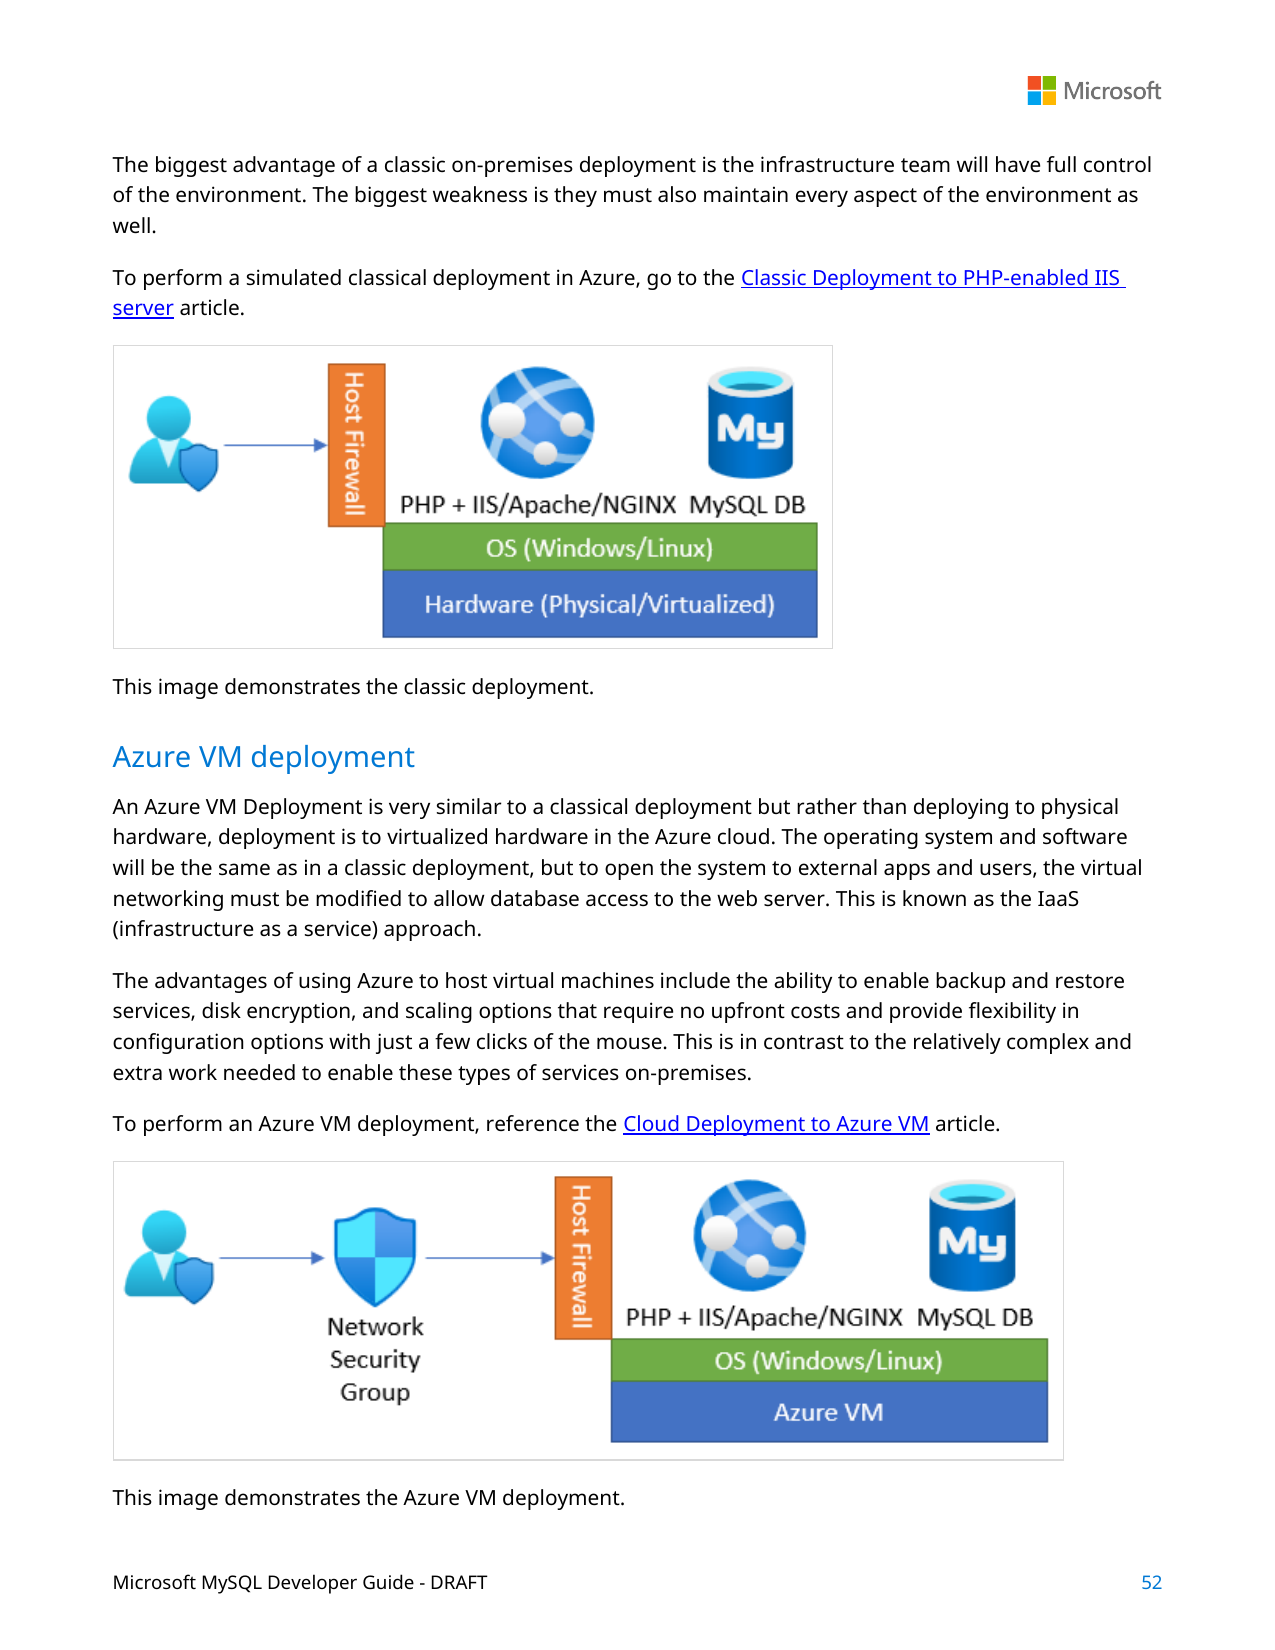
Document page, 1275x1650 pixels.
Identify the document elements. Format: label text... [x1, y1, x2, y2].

text This image demonstrates the Azure VM deployment. [112, 1483, 1162, 1512]
text The advantages of using Azure to host virtual machines include the ability to enable backup and restore services, disk encryption, and scaling options that require no upfront costs and provide flexibility in configuration options with just a few clicks of the mouse. This is in contrast to the relatively complex and extra work needed to enable these types of services on-premises. [112, 966, 1162, 1086]
picture [114, 346, 832, 648]
text To perform a simulated classical deployment in Azure, go to the Classic Deployment to PHP-enabled IIS server article. [112, 263, 1162, 322]
picture [114, 1162, 1063, 1459]
text The biggest advantage of a classic on-premises deployment is the infrastructure team will have full control of the environment. The biggest weakness is they must also maintain every aspect of the environment as well. [112, 150, 1162, 240]
text An Azure VM Deployment is very similar to a classical deployment but rather than deploying to physical hardware, deployment is to virtualized hardware in the Azure cloud. The operating system and software will be the same as in a classic deployment, but to open the system to external apps and users, the virtual networking must be modified to allow database access to the web server. This is known as the IaaS (infrastructure as a service) approach. [112, 792, 1162, 943]
text To perform an Azure VM deployment, reference the Cloud Deployment to Azure VM article. [112, 1109, 1162, 1137]
picture [1026, 75, 1163, 107]
subtitle Azure VM deployment [112, 736, 1162, 776]
text This image demonstrates the classic deployment. [112, 672, 1162, 701]
